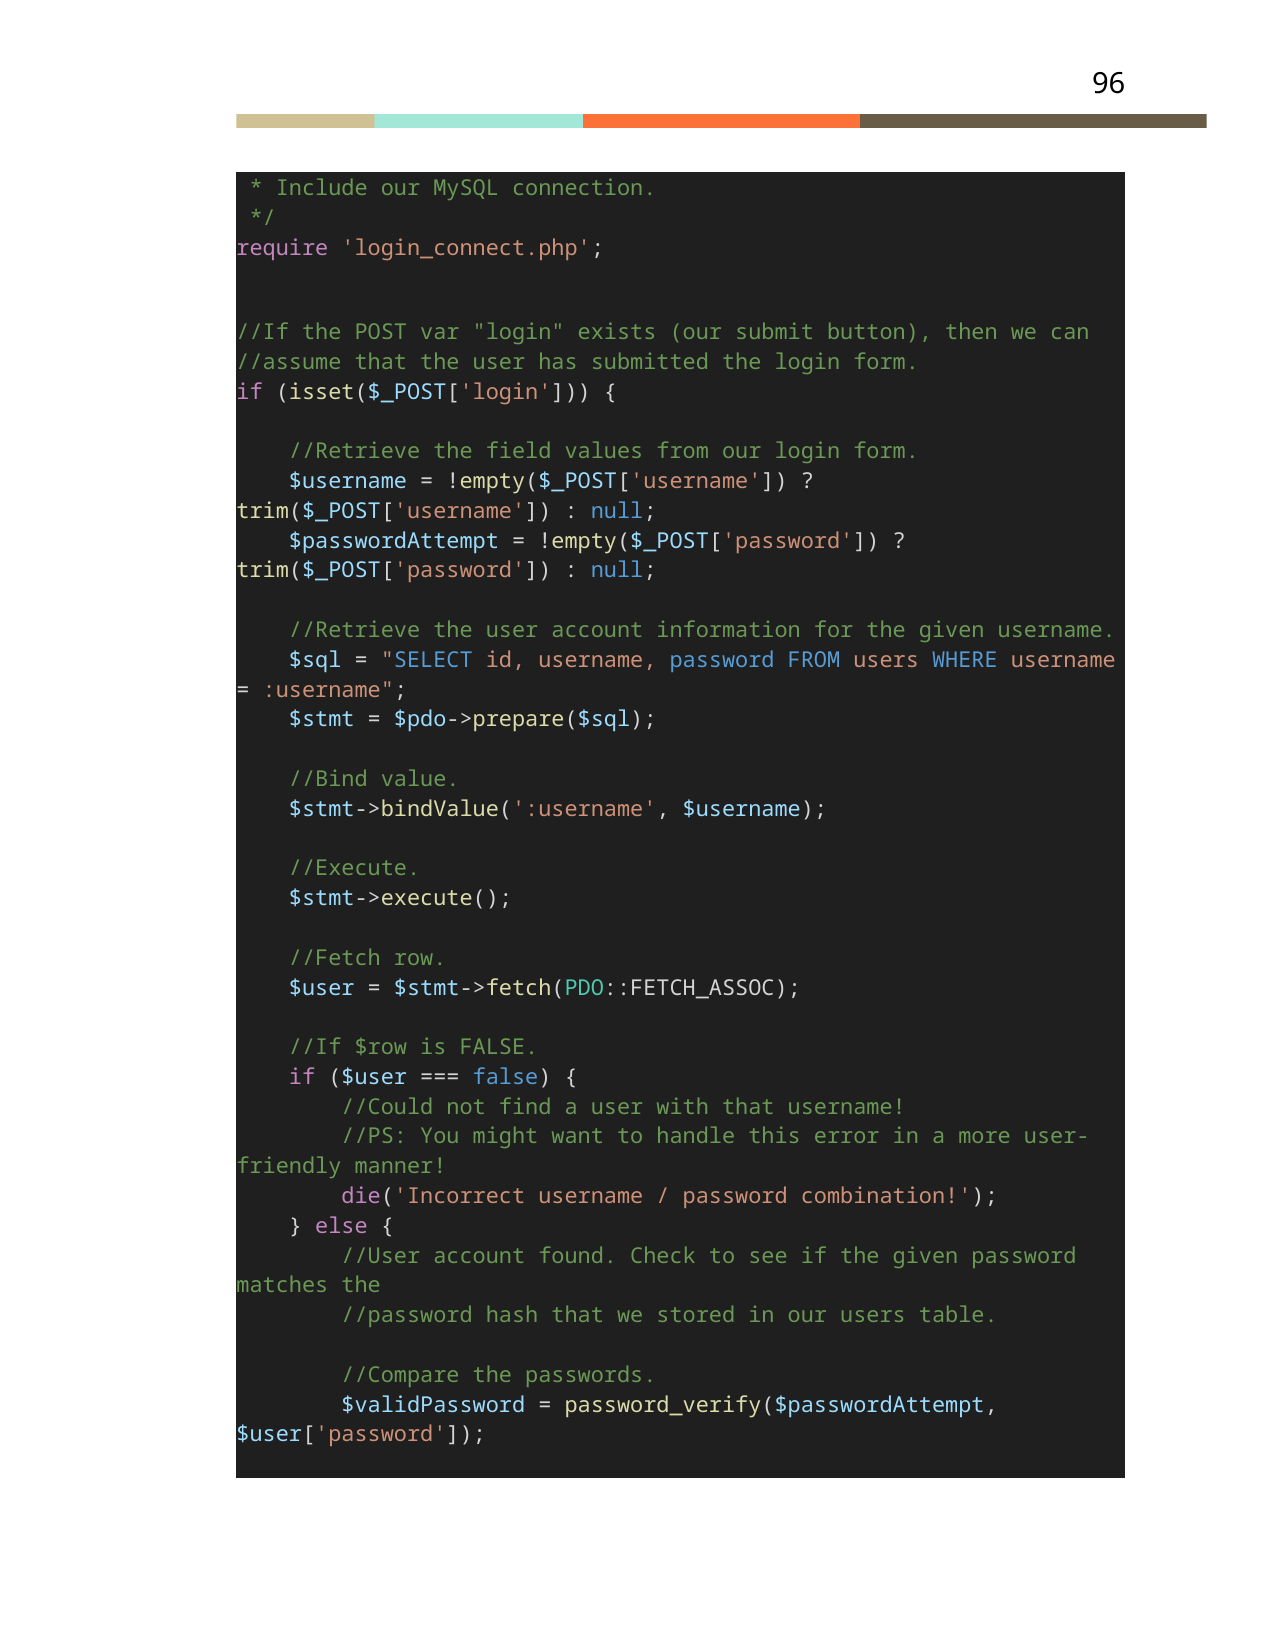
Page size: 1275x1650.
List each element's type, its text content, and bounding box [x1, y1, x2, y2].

text $validPassword = password_verify($passwordAttempt, $user['password']); [236, 1389, 1125, 1448]
text //Compare the passwords. [236, 1359, 1125, 1389]
text //PS: You might want to handle this error in a more user-friendly manner! [236, 1121, 1125, 1180]
text //User account found. Check to see if the given password matches the [236, 1240, 1125, 1299]
text //Bind value. [236, 763, 1125, 793]
text die('Incorrect username / password combination!'); [236, 1180, 1125, 1210]
text $passwordAttempt = !empty($_POST['password']) ? trim($_POST['password']) : null; [236, 525, 1125, 584]
text //password hash that we stored in our users table. [236, 1299, 1125, 1329]
text //Retrieve the user account information for the given username. [236, 614, 1125, 644]
text if ($user === false) { [236, 1061, 1125, 1091]
text //If $row is FALSE. [236, 1031, 1125, 1061]
text //Retrieve the field values from our login form. [236, 435, 1125, 465]
text $stmt->bindValue(':username', $username); [236, 793, 1125, 823]
text $stmt = $pdo->prepare($sql); [236, 703, 1125, 733]
text //Could not find a user with that username! [236, 1091, 1125, 1121]
text //assume that the user has submitted the login form. [236, 346, 1125, 376]
text } else { [236, 1210, 1125, 1240]
text if (isset($_POST['login'])) { [236, 376, 1125, 406]
text //If the POST var "login" exists (our submit button), then we can [236, 316, 1125, 346]
text $user = $stmt->fetch(PDO::FETCH_ASSOC); [236, 972, 1125, 1001]
text require 'login_connect.php'; [236, 232, 1125, 261]
picture [236, 114, 1207, 128]
text //Execute. [236, 852, 1125, 882]
text $sql = "SELECT id, username, password FROM users WHERE username = :username"; [236, 644, 1125, 703]
text //Fetch row. [236, 942, 1125, 972]
text $username = !empty($_POST['username']) ? trim($_POST['username']) : null; [236, 465, 1125, 525]
text * Include our MySQL connection. [236, 172, 1125, 202]
text $stmt->execute(); [236, 882, 1125, 912]
text */ [236, 202, 1125, 232]
